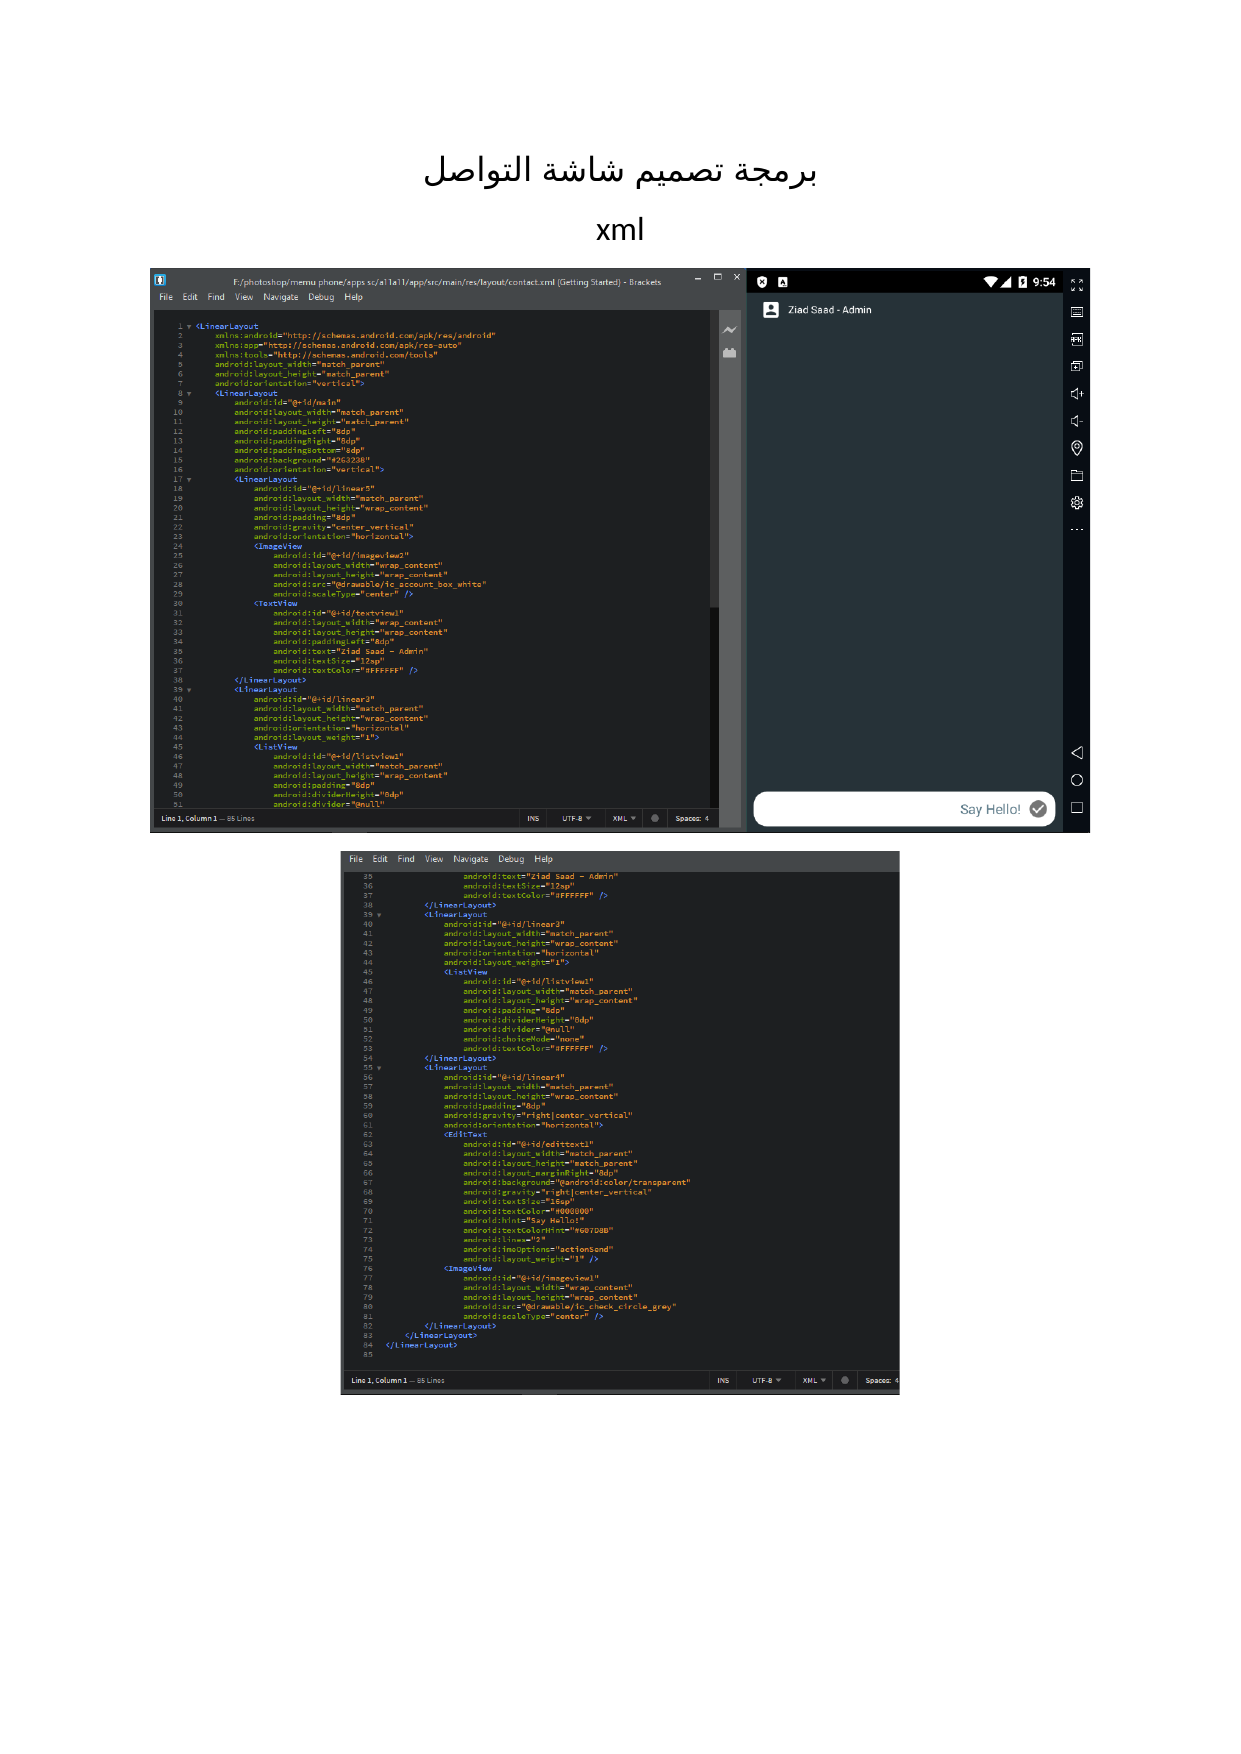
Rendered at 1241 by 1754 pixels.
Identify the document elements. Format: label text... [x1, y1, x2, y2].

text برمجة تصميم شاشة التواصل [150, 150, 1090, 188]
picture [150, 268, 1091, 833]
text xml [150, 208, 1090, 249]
picture [340, 851, 900, 1395]
